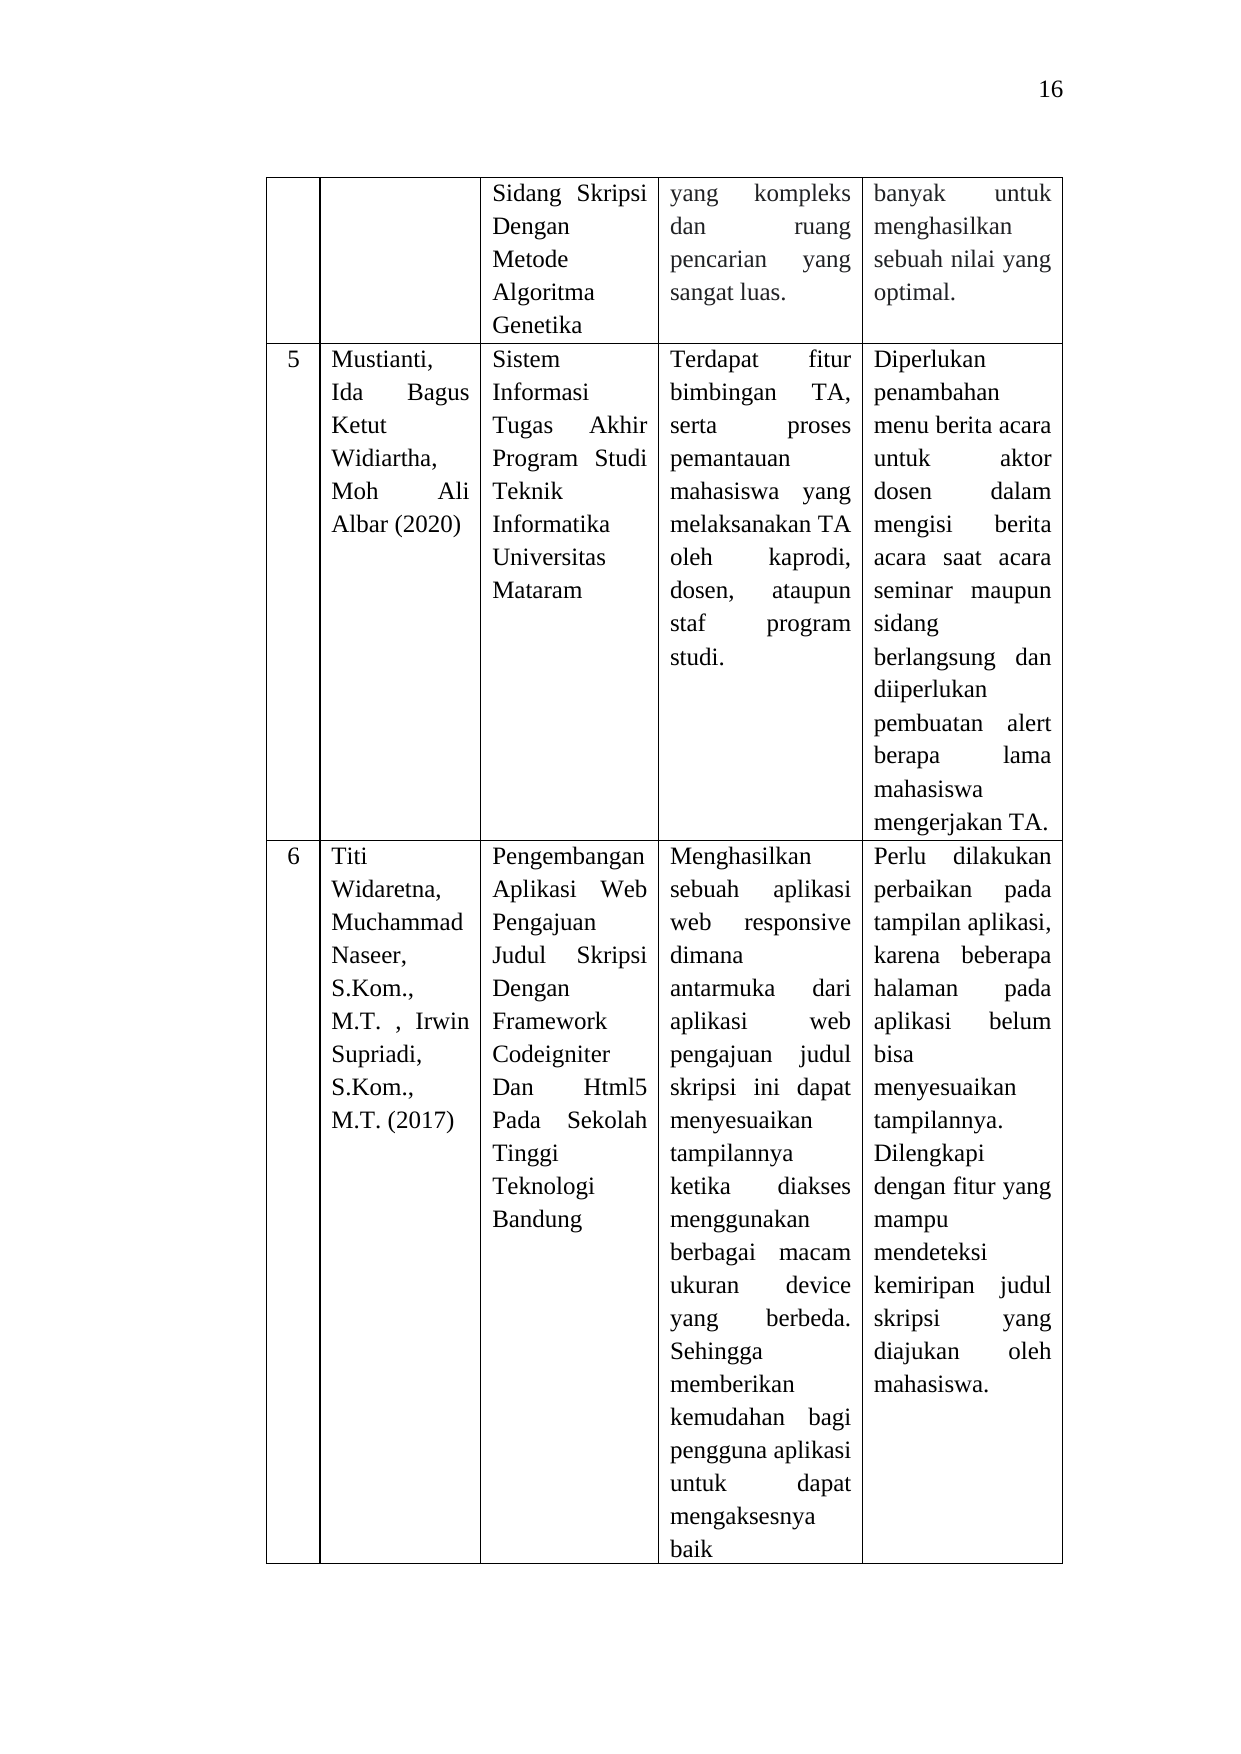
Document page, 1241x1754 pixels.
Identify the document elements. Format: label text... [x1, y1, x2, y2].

table_cell 6 [267, 841, 319, 1563]
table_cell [321, 841, 480, 1563]
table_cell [481, 841, 658, 1563]
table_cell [863, 178, 1062, 343]
table_cell 4 [267, 178, 319, 343]
table_cell Sistem Informasi Tugas Akhir Program Studi Teknik Informatika Universitas Mataram [481, 344, 658, 840]
table_cell Mustianti, Ida Bagus Ketut Widiartha, Moh Ali Albar (2020) [321, 344, 480, 840]
table_cell 5 [267, 344, 319, 840]
table_cell Diperlukan penambahan menu berita acara untuk aktor dosen dalam mengisi berita acara saat acara seminar maupun sidang berlangsung dan diiperlukan pembuatan alert berapa lama mahasiswa mengerjakan TA. [863, 344, 1062, 840]
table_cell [321, 178, 480, 343]
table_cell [481, 178, 658, 343]
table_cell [659, 178, 862, 343]
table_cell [863, 841, 1062, 1563]
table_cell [659, 841, 862, 1563]
table_cell Terdapat fitur bimbingan TA, serta proses pemantauan mahasiswa yang melaksanakan TA oleh kaprodi, dosen, ataupun staf program studi. [659, 344, 862, 840]
